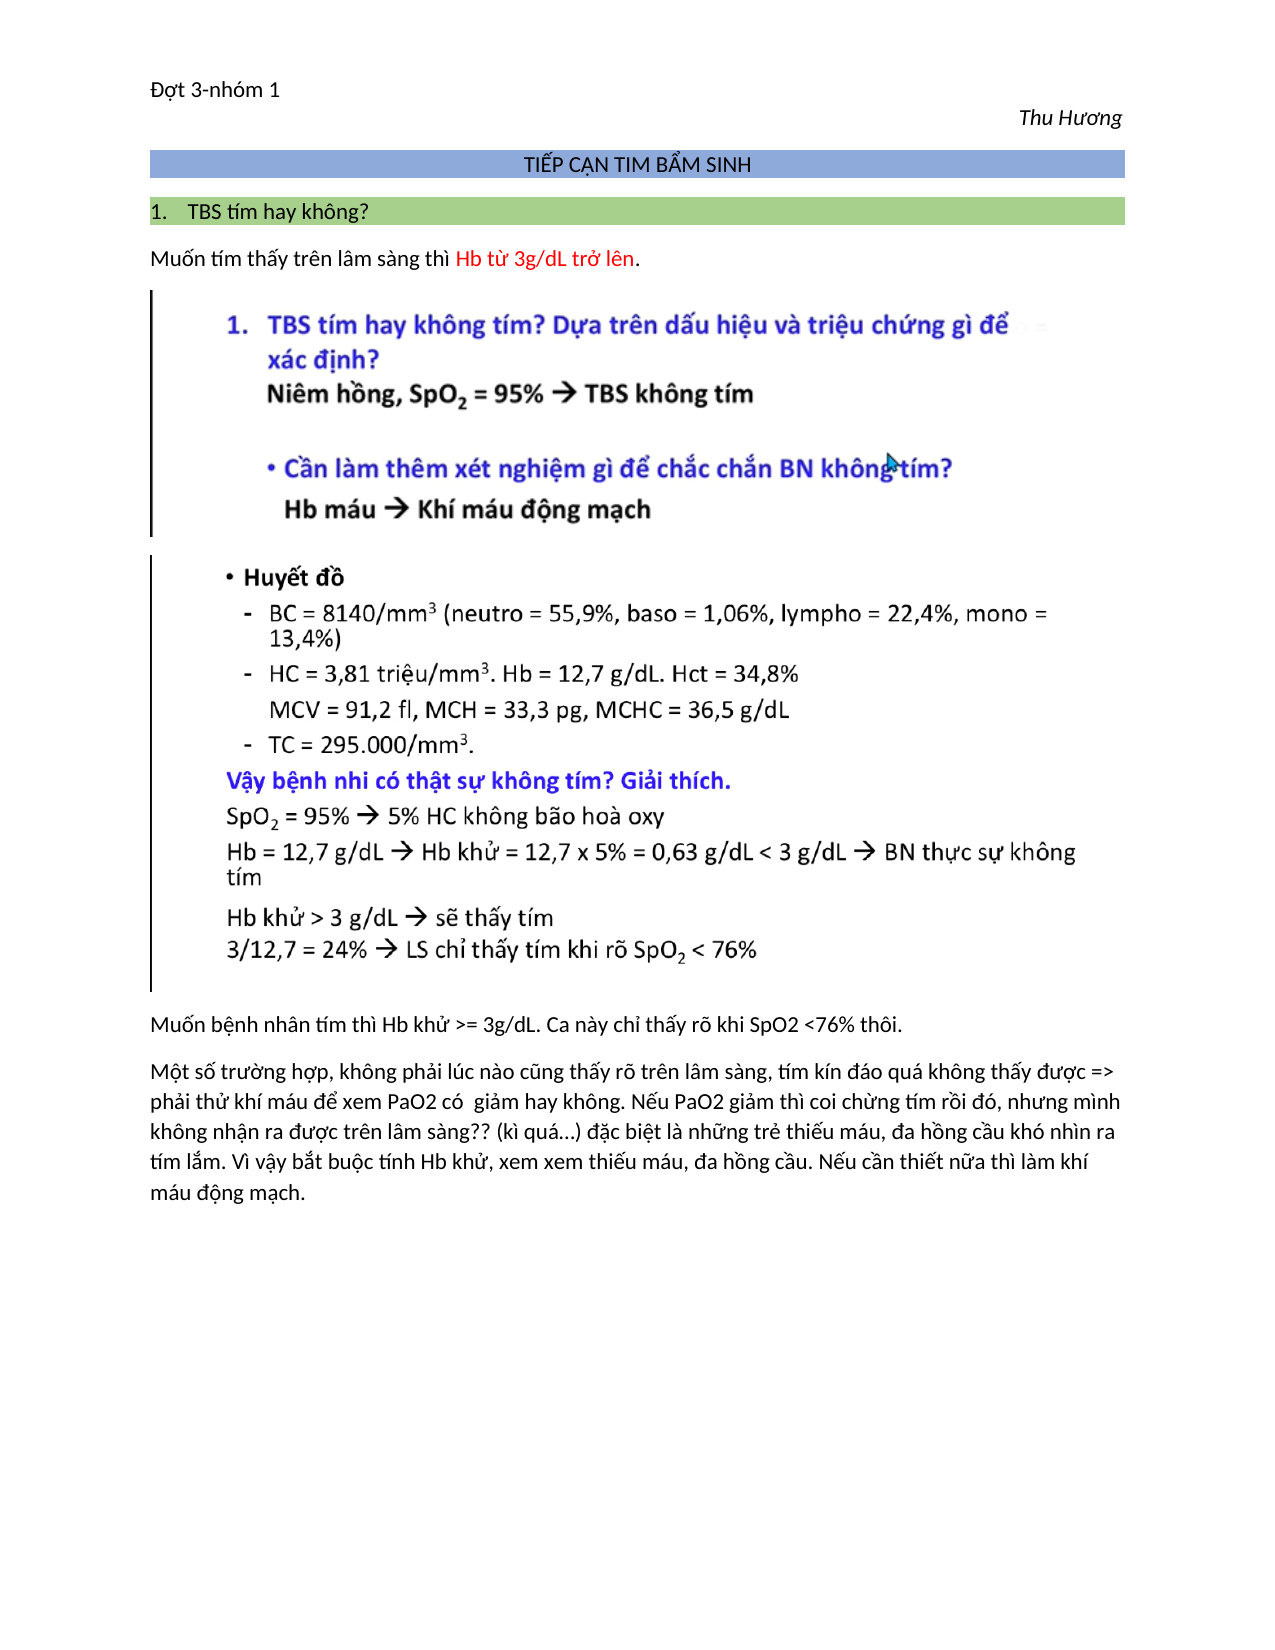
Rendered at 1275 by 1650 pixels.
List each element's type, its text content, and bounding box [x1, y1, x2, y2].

list TBS tím hay không? [150, 197, 1125, 225]
picture [150, 290, 1125, 537]
text Muốn bệnh nhân tím thì Hb khử >= 3g/dL. Ca này chỉ thấy rõ khi SpO2 <76% thôi. [150, 1010, 1125, 1038]
text TIẾP CẬN TIM BẨM SINH [150, 150, 1125, 178]
text Một số trường hợp, không phải lúc nào cũng thấy rõ trên lâm sàng, tím kín đáo quá không thấy được => phải thử khí máu để xem PaO2 có giảm hay không. Nếu PaO2 giảm thì coi chừng tím rồi đó, nhưng mình không nhận ra được trên lâm sàng?? (kì quá…) đặc biệt là những trẻ thiếu máu, đa hồng cầu khó nhìn ra tím lắm. Vì vậy bắt buộc tính Hb khử, xem xem thiếu máu, đa hồng cầu. Nếu cần thiết nữa thì làm khí máu động mạch. [150, 1057, 1125, 1206]
text Muốn tím thấy trên lâm sàng thì Hb từ 3g/dL trở lên. [150, 244, 1125, 272]
picture [150, 555, 1125, 992]
